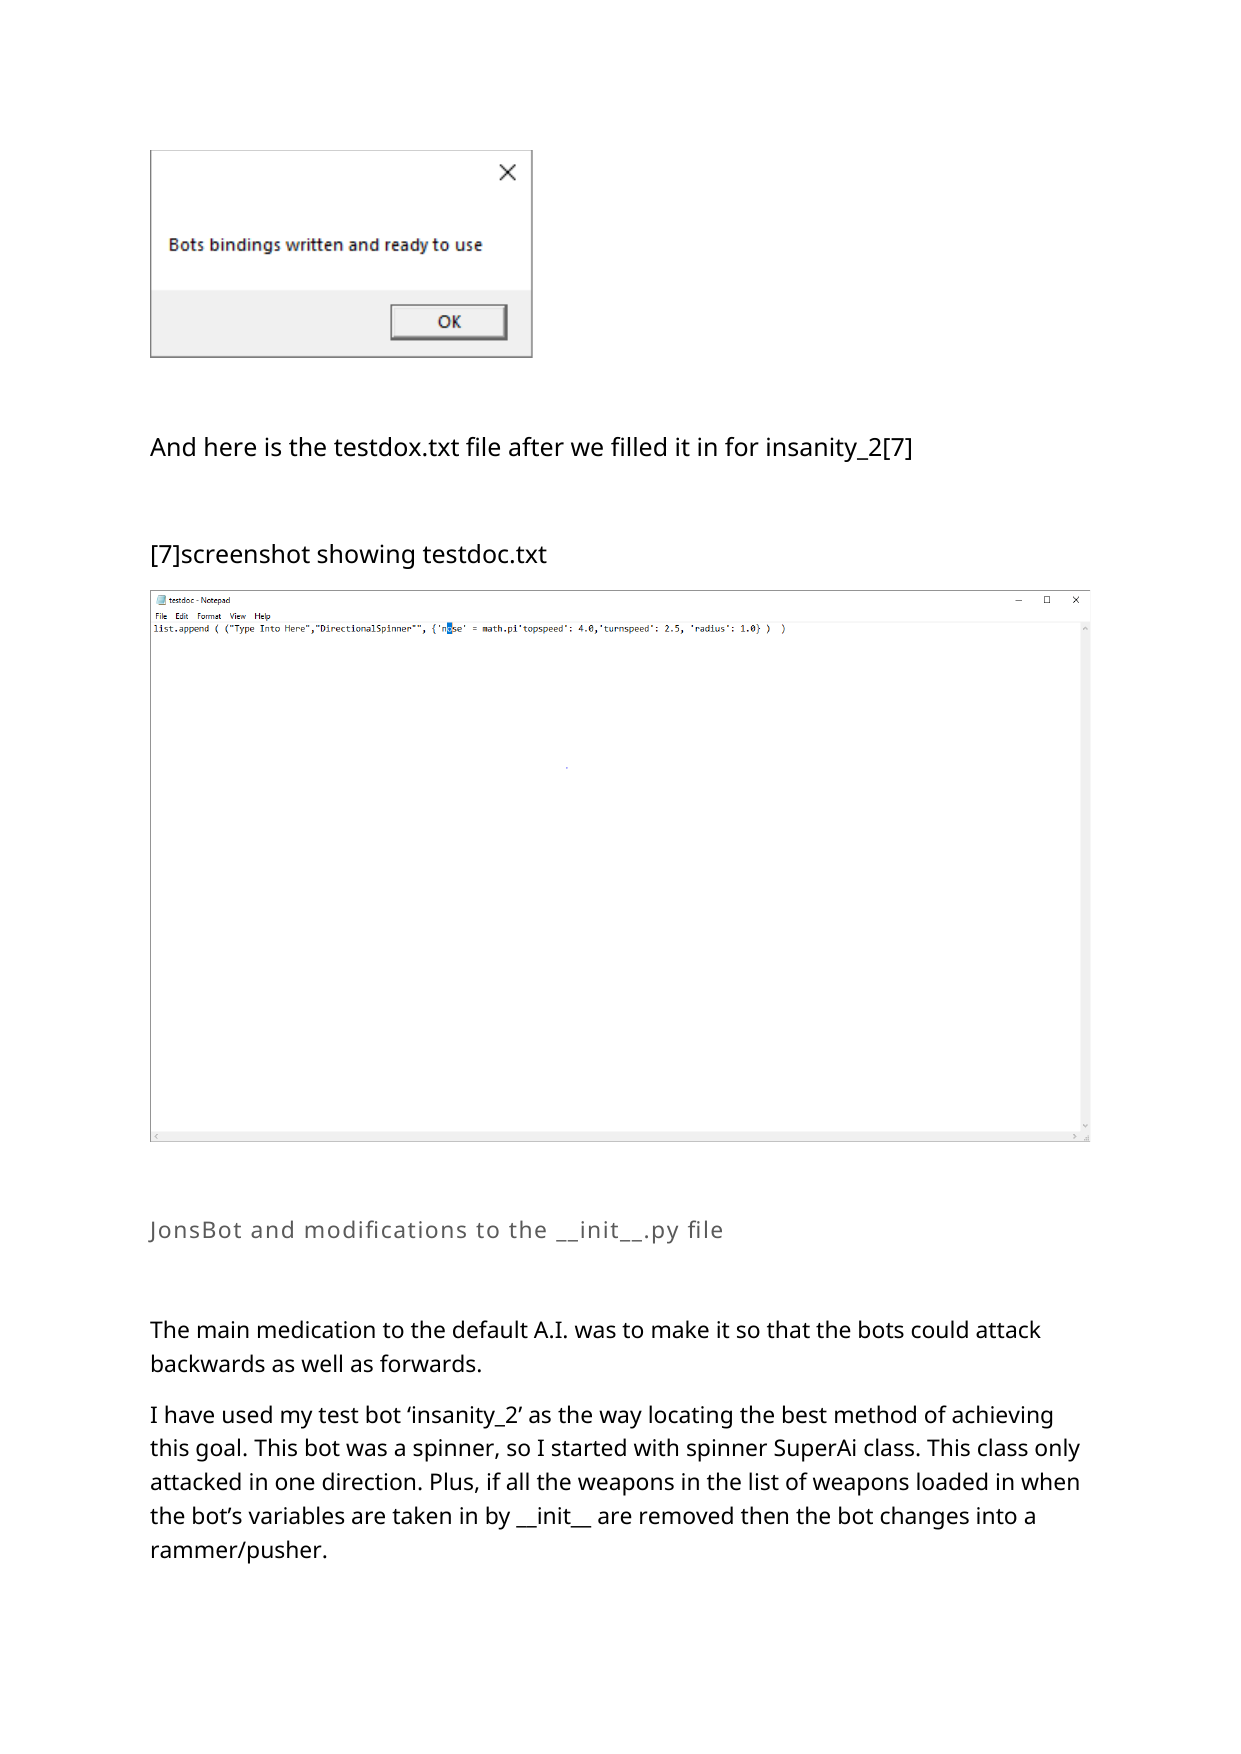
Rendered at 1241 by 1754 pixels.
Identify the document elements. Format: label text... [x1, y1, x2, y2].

picture [150, 590, 1091, 1142]
text And here is the testdox.txt file after we filled it in for insanity_2[7] [150, 430, 1056, 464]
picture [150, 150, 533, 358]
text [7]screenshot showing testdoc.txt [150, 537, 1056, 571]
subtitle JonsBot and modifications to the __init__.py file [150, 1214, 1090, 1245]
text The main medication to the default A.I. was to make it so that the bots could attack backwards as well as forwards. [150, 1314, 1090, 1379]
text I have used my test bot ‘insanity_2’ as the way locating the best method of achieving this goal. This bot was a spinner, so I started with spinner SuperAi class. This class only attacked in one direction. Plus, if all the weapons in the list of weapons loaded in when the bot’s variables are taken in by __init__ are removed then the bot changes into a rammer/pusher. [150, 1399, 1090, 1565]
